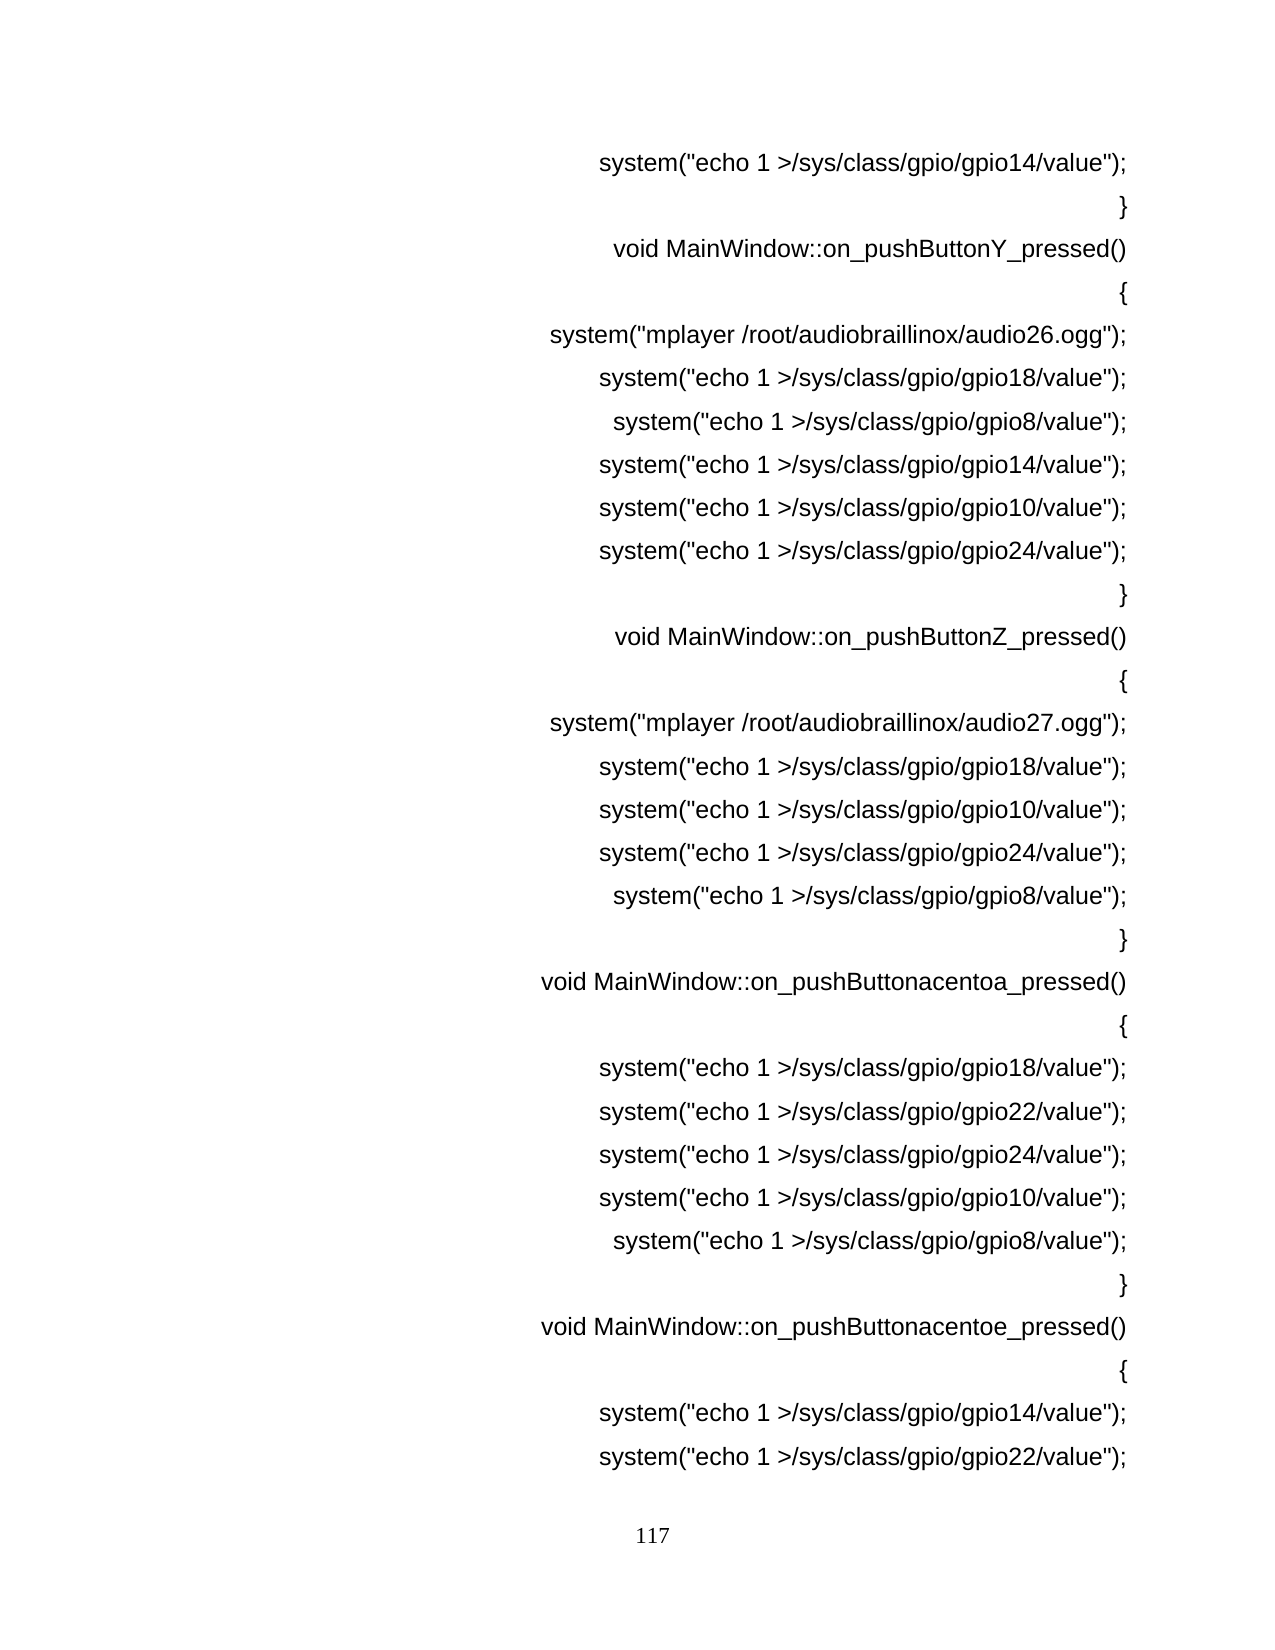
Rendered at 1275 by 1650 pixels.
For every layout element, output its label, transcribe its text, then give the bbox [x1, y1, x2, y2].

text system("mplayer /root/audiobraillinox/audio27.ogg"); [177, 708, 1127, 737]
text void MainWindow::on_pushButtonacentoe_pressed() [177, 1312, 1127, 1341]
text } [177, 924, 1127, 953]
text system("echo 1 >/sys/class/gpio/gpio10/value"); [177, 794, 1127, 823]
text } [177, 191, 1127, 219]
text system("echo 1 >/sys/class/gpio/gpio22/value"); [177, 1441, 1127, 1470]
text system("echo 1 >/sys/class/gpio/gpio10/value"); [177, 493, 1127, 521]
text void MainWindow::on_pushButtonacentoa_pressed() [177, 967, 1127, 996]
text } [177, 1269, 1127, 1298]
text system("echo 1 >/sys/class/gpio/gpio8/value"); [177, 881, 1127, 909]
text system("echo 1 >/sys/class/gpio/gpio8/value"); [177, 406, 1127, 435]
text system("echo 1 >/sys/class/gpio/gpio14/value"); [177, 148, 1127, 176]
text { [177, 1010, 1127, 1039]
text system("echo 1 >/sys/class/gpio/gpio24/value"); [177, 1139, 1127, 1168]
text system("echo 1 >/sys/class/gpio/gpio14/value"); [177, 449, 1127, 478]
text system("echo 1 >/sys/class/gpio/gpio22/value"); [177, 1096, 1127, 1125]
text system("mplayer /root/audiobraillinox/audio26.ogg"); [177, 320, 1127, 349]
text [177, 1226, 1127, 1254]
text } [177, 579, 1127, 608]
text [177, 1398, 1127, 1427]
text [177, 363, 1127, 392]
text { [177, 665, 1127, 694]
text system("echo 1 >/sys/class/gpio/gpio18/value"); [177, 751, 1127, 780]
text { [177, 277, 1127, 306]
text system("echo 1 >/sys/class/gpio/gpio24/value"); [177, 838, 1127, 866]
text system("echo 1 >/sys/class/gpio/gpio18/value"); [177, 1053, 1127, 1082]
text system("echo 1 >/sys/class/gpio/gpio10/value"); [177, 1183, 1127, 1211]
text void MainWindow::on_pushButtonY_pressed() [177, 234, 1127, 263]
text { [177, 1355, 1127, 1384]
text void MainWindow::on_pushButtonZ_pressed() [177, 622, 1127, 651]
text system("echo 1 >/sys/class/gpio/gpio24/value"); [177, 536, 1127, 564]
